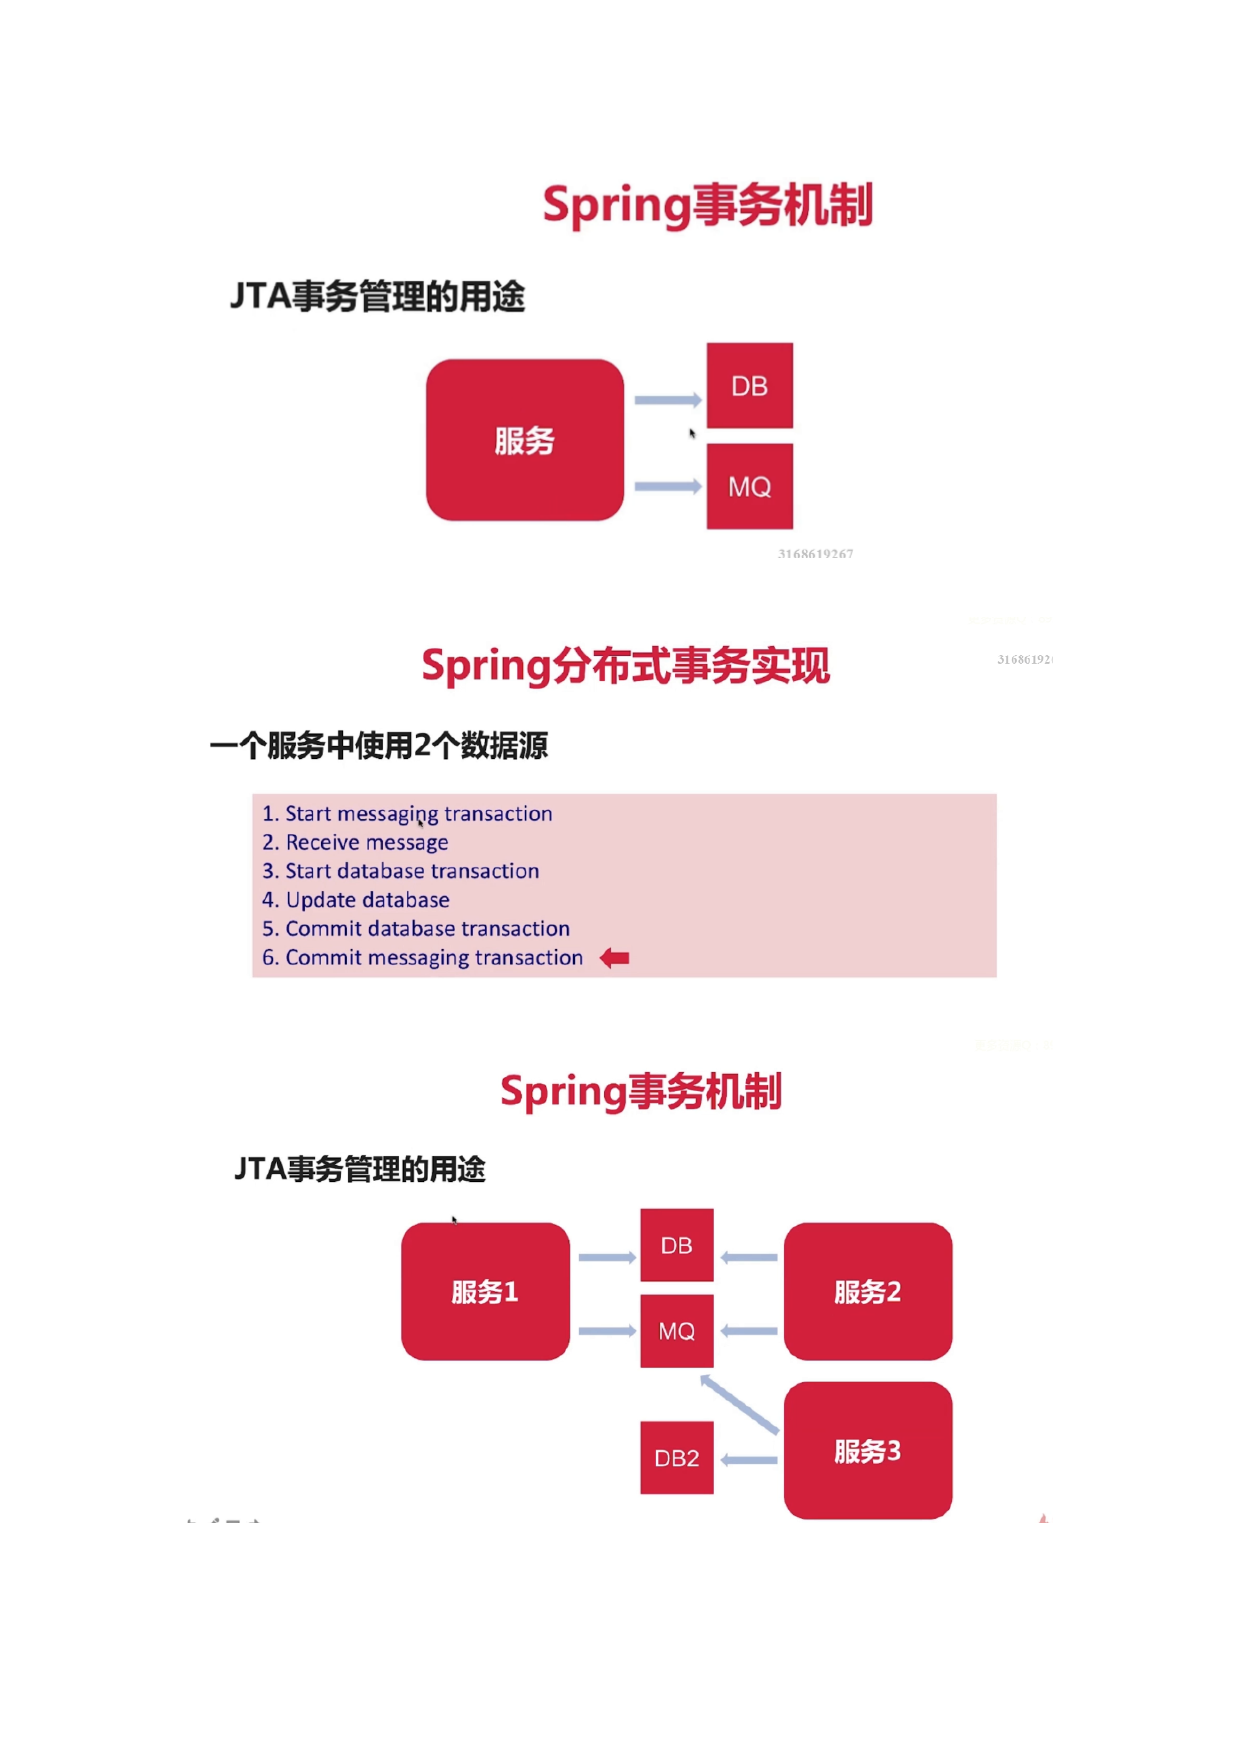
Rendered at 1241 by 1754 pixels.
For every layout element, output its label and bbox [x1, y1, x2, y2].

picture [187, 162, 1053, 558]
picture [187, 1039, 1053, 1523]
picture [187, 617, 1053, 997]
